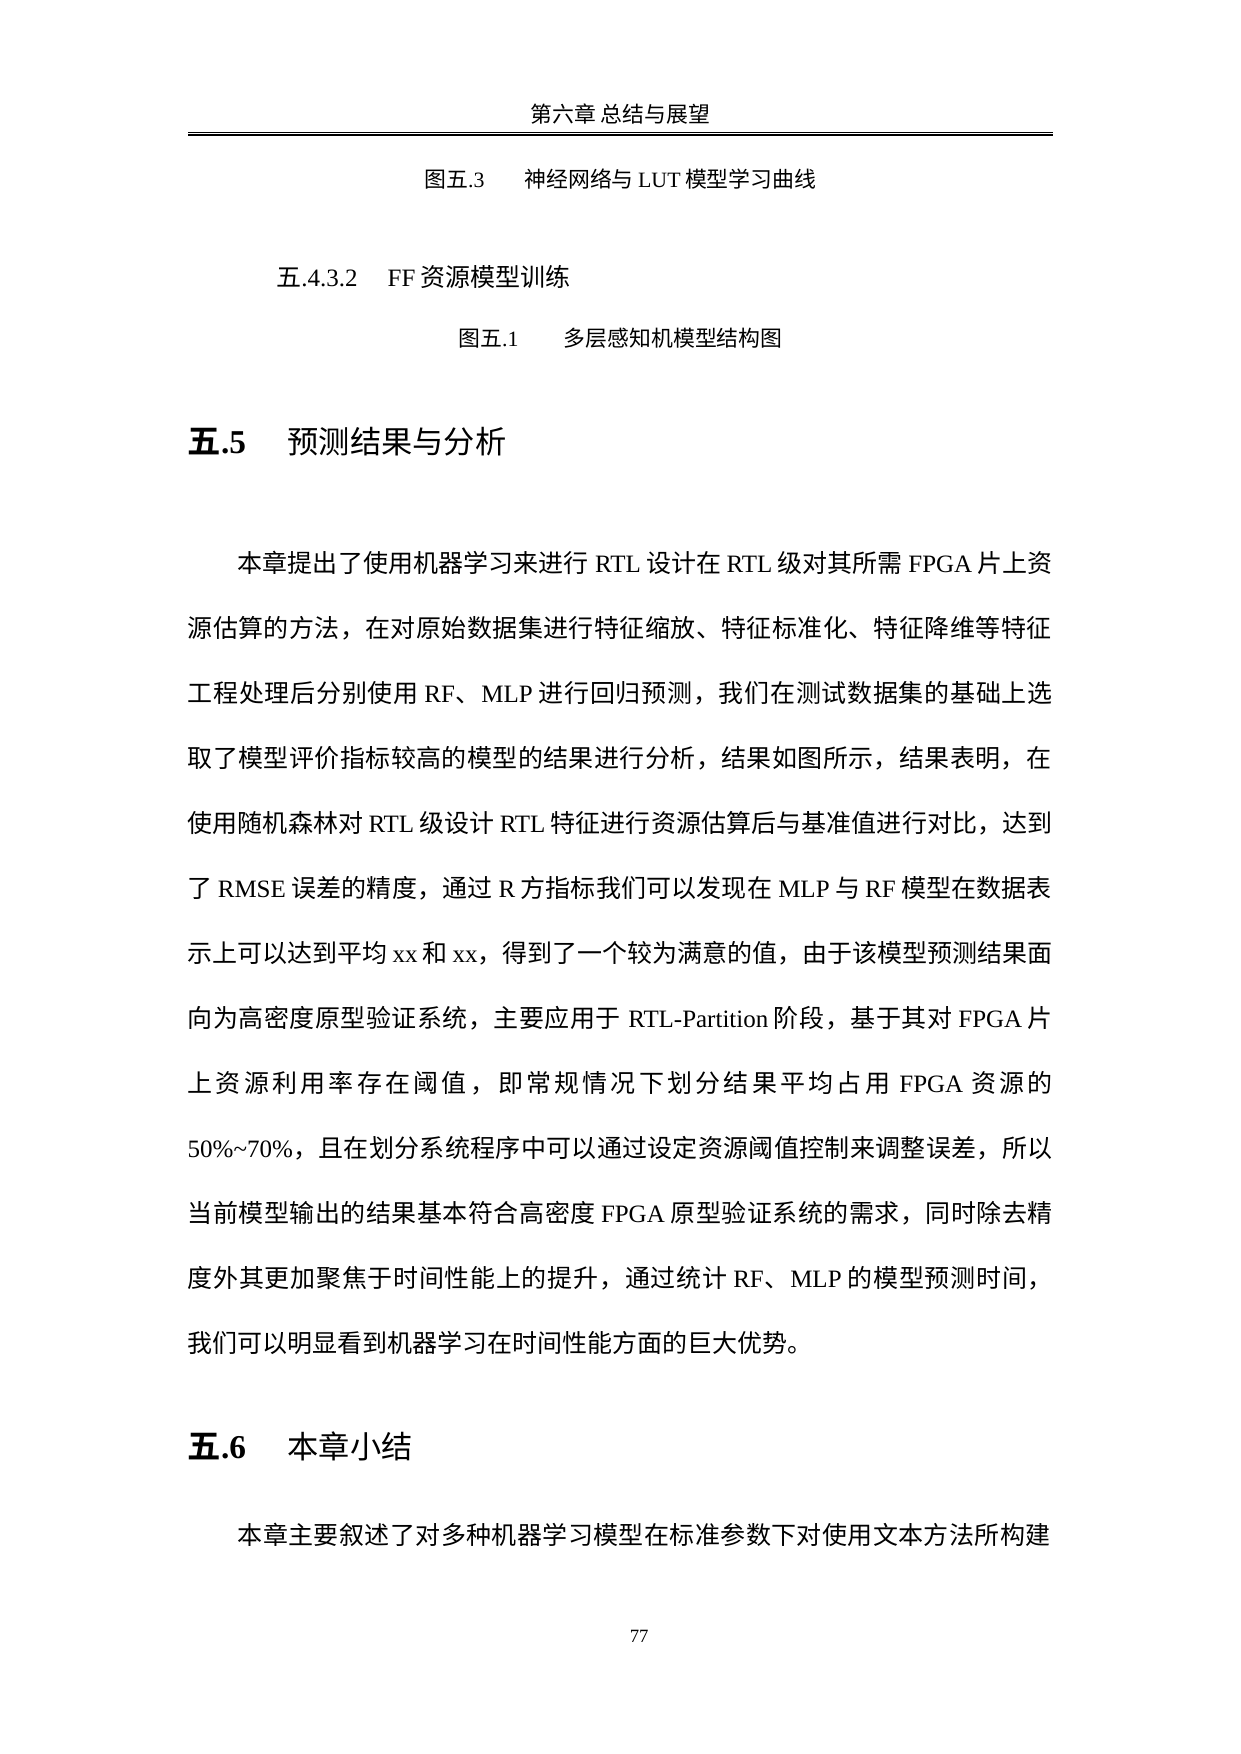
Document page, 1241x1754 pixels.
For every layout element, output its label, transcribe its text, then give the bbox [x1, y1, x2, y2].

subtitle FF资源模型训练 [276, 243, 1053, 308]
text 神经网络与LUT模型学习曲线 [187, 162, 1053, 194]
text 本章提出了使用机器学习来进行RTL设计在RTL级对其所需FPGA片上资源估算的方法，在对原始数据集进行特征缩放、特征标准化、特征降维等特征工程处理后分别使用RF、MLP进行回归预测，我们在测试数据集的基础上选取了模型评价指标较高的模型的结果进行分析，结果如图所示，结果表明，在使用随机森林对RTL级设计RTL特征进行资源估算后与基准值进行对比，达到了RMSE误差的精度，通过R方指标我们可以发现在MLP与RF模型在数据表示上可以达到平均xx和xx，得到了一个较为满意的值，由于该模型预测结果面向为高密度原型验证系统，主要应用于RTL-Partition阶段，基于其对FPGA片上资源利用率存在阈值，即常规情况下划分结果平均占用FPGA资源的50%~70%，且在划分系统程序中可以通过设定资源阈值控制来调整误差，所以当前模型输出的结果基本符合高密度FPGA原型验证系统的需求，同时除去精度外其更加聚焦于时间性能上的提升，通过统计RF、MLP的模型预测时间，我们可以明显看到机器学习在时间性能方面的巨大优势。 [187, 529, 1053, 1374]
subtitle 本章小结 [187, 1411, 1053, 1476]
text 多层感知机模型结构图 [187, 320, 1053, 353]
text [187, 1501, 1053, 1566]
subtitle 预测结果与分析 [187, 406, 1053, 471]
